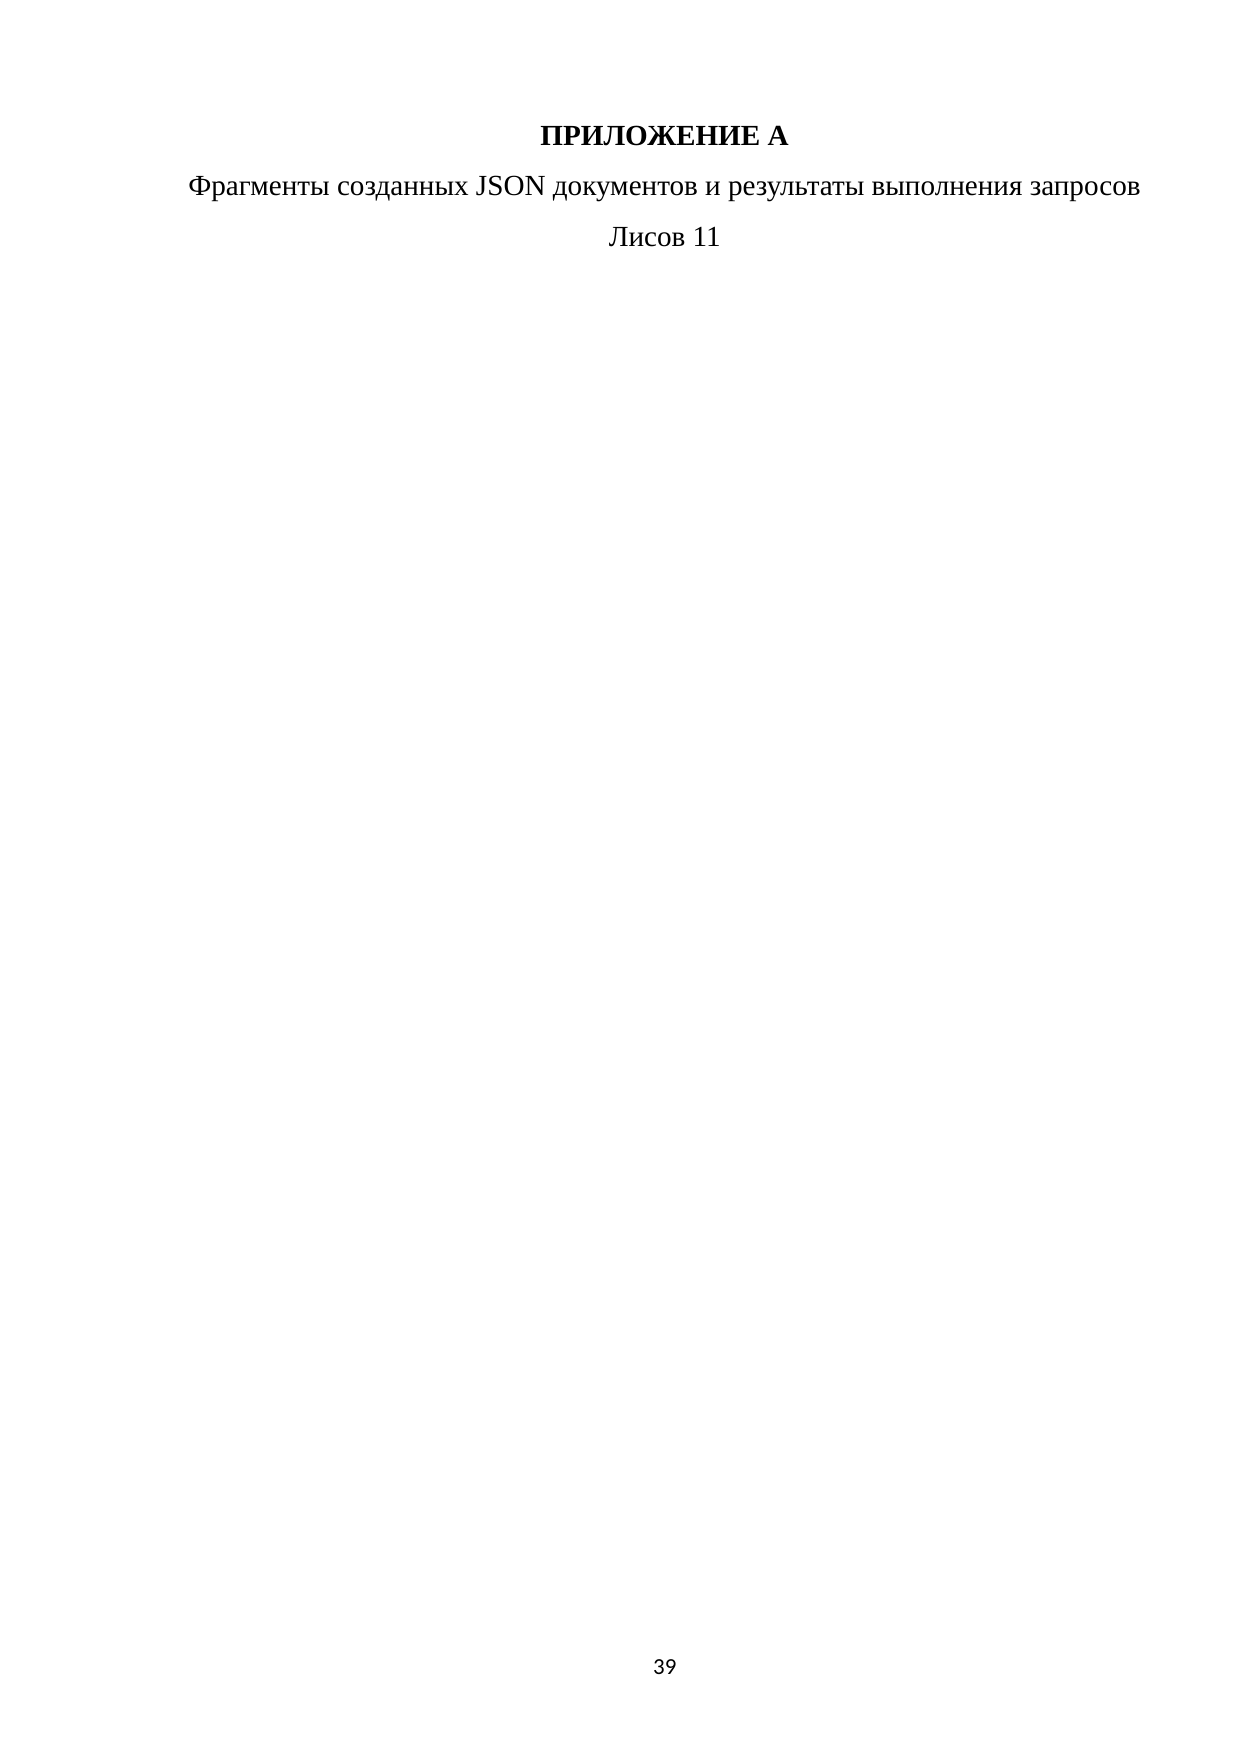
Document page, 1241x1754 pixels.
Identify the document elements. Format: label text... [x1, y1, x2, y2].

text Лисов 11 [177, 219, 1152, 252]
text ПРИЛОЖЕНИЕ А [177, 118, 1152, 152]
text Фрагменты созданных JSON документов и результаты выполнения запросов [177, 168, 1152, 202]
